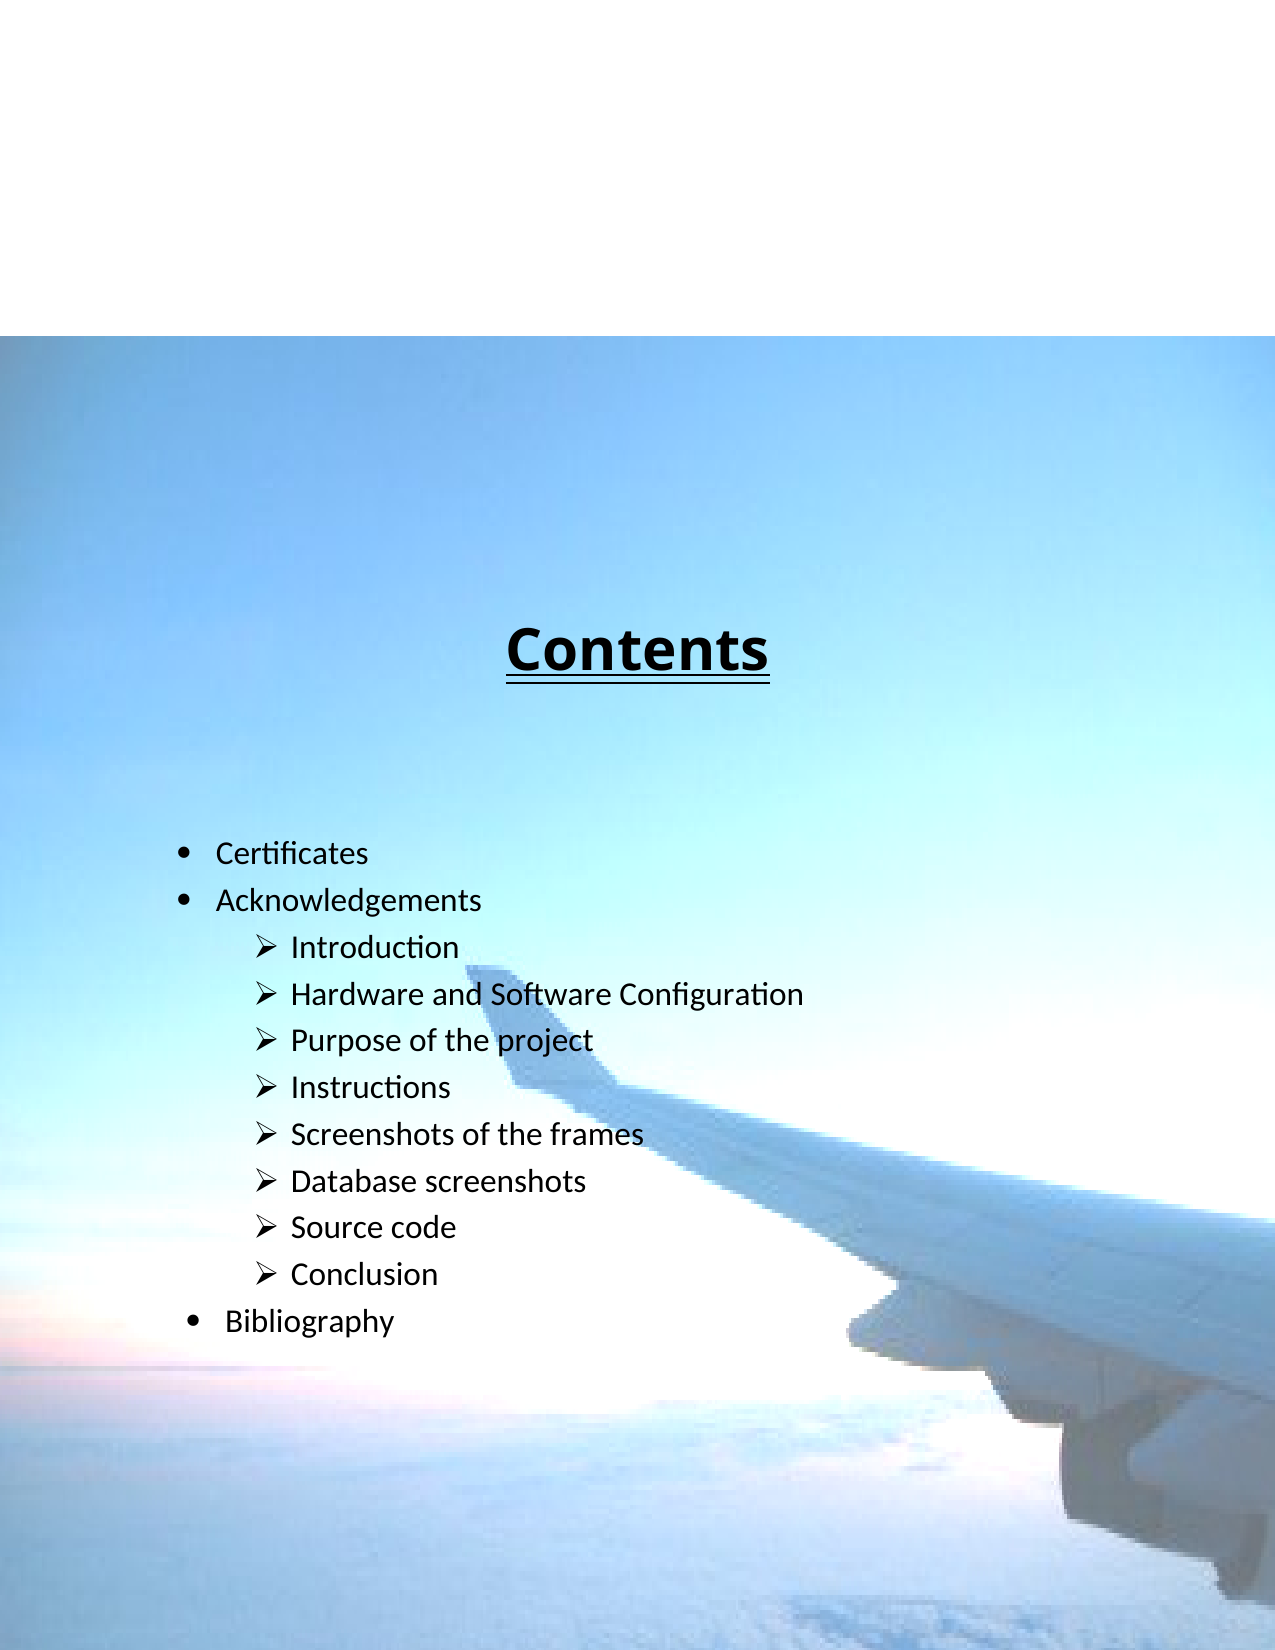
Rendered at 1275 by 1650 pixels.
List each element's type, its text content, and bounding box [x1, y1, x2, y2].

text Contents [150, 608, 1125, 687]
list Source code [253, 1206, 1125, 1247]
list Screenshots of the frames [253, 1113, 1125, 1153]
list Certificates [178, 832, 1125, 873]
list Hardware and Software Configuration [253, 972, 1125, 1013]
list Conclusion [253, 1253, 1125, 1294]
list Purpose of the project [253, 1019, 1125, 1060]
list Introduction [253, 926, 1125, 966]
list Bibliography [187, 1300, 1125, 1341]
list Acknowledgements [178, 879, 1125, 920]
list Instructions [253, 1066, 1125, 1107]
list Database screenshots [253, 1159, 1125, 1200]
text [0, 336, 1275, 1650]
